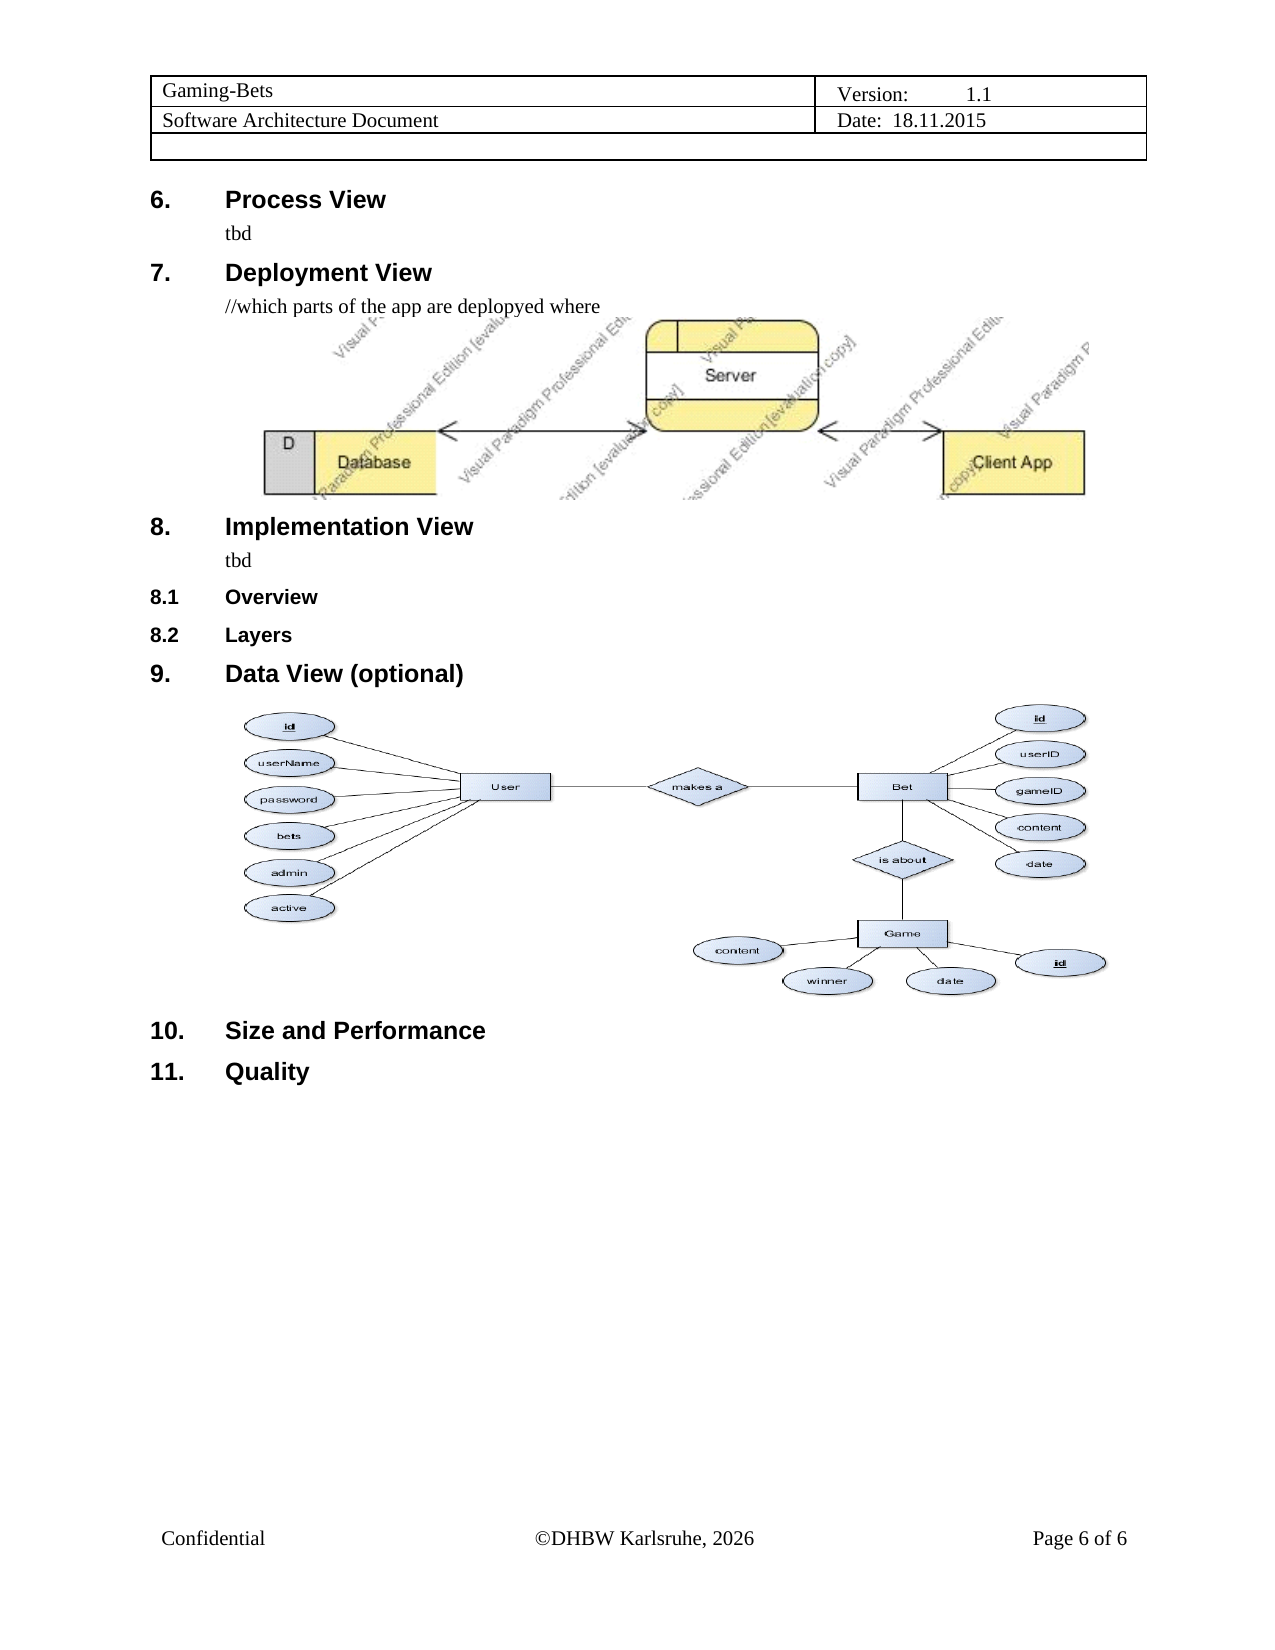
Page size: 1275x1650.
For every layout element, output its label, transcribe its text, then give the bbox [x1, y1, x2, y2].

subtitle Quality [150, 1057, 1125, 1086]
text //which parts of the app are deplopyed where [225, 293, 1125, 318]
subtitle Data View (optional) [150, 659, 1125, 688]
subtitle Process View [150, 185, 1125, 214]
text tbd [225, 220, 1125, 245]
subtitle Size and Performance [150, 1016, 1125, 1045]
subtitle Overview [150, 584, 1125, 609]
picture [261, 317, 1089, 500]
subtitle Implementation View [150, 512, 1125, 540]
subtitle Deployment View [150, 258, 1125, 287]
picture [228, 694, 1122, 1004]
text tbd [225, 547, 1125, 572]
subtitle Layers [150, 622, 1125, 647]
